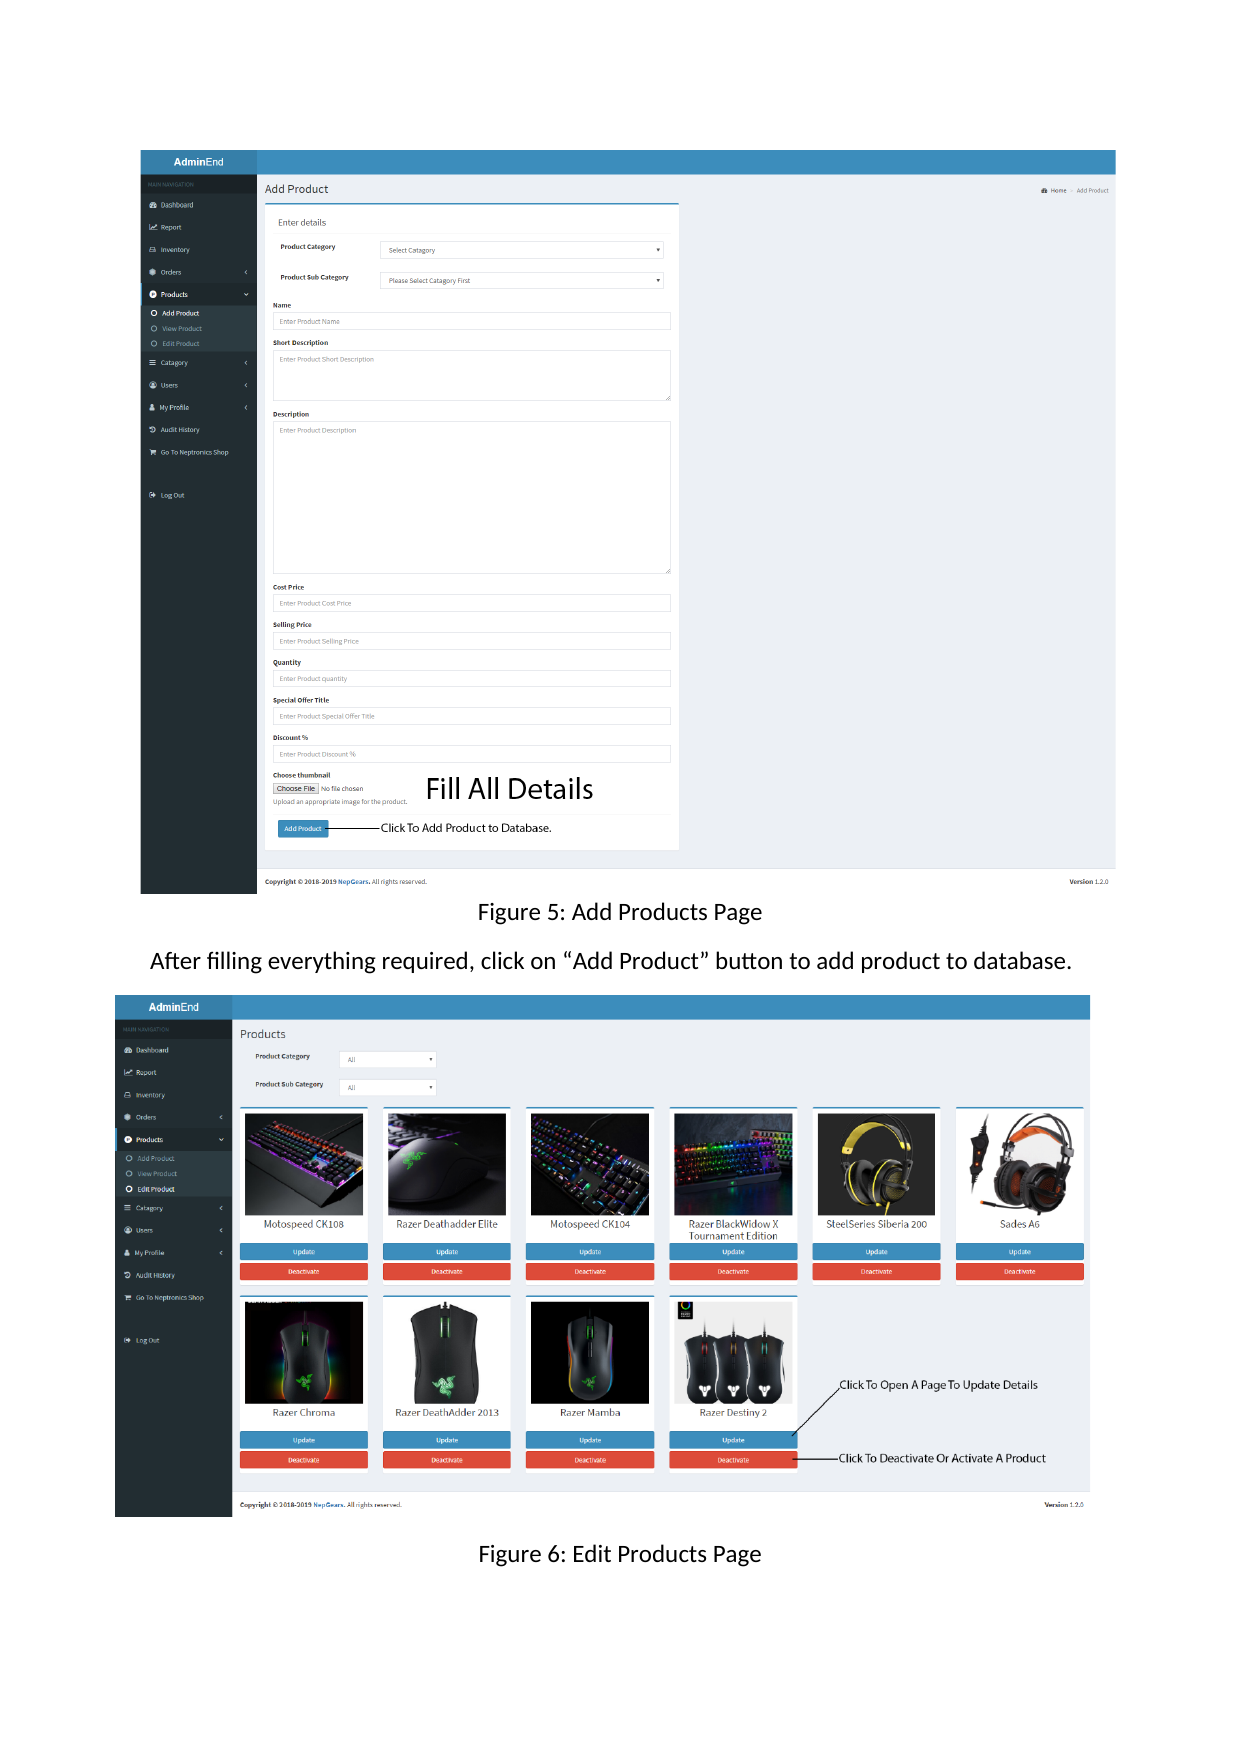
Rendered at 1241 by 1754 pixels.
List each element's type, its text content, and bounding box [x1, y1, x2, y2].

picture [115, 995, 1091, 1517]
text Figure 5: Add Products Page [150, 894, 1090, 926]
picture [140, 150, 1116, 894]
text After filling everything required, click on “Add Product” button to add product to database. [150, 945, 1090, 976]
text Figure 6: Edit Products Page [150, 1517, 1090, 1568]
